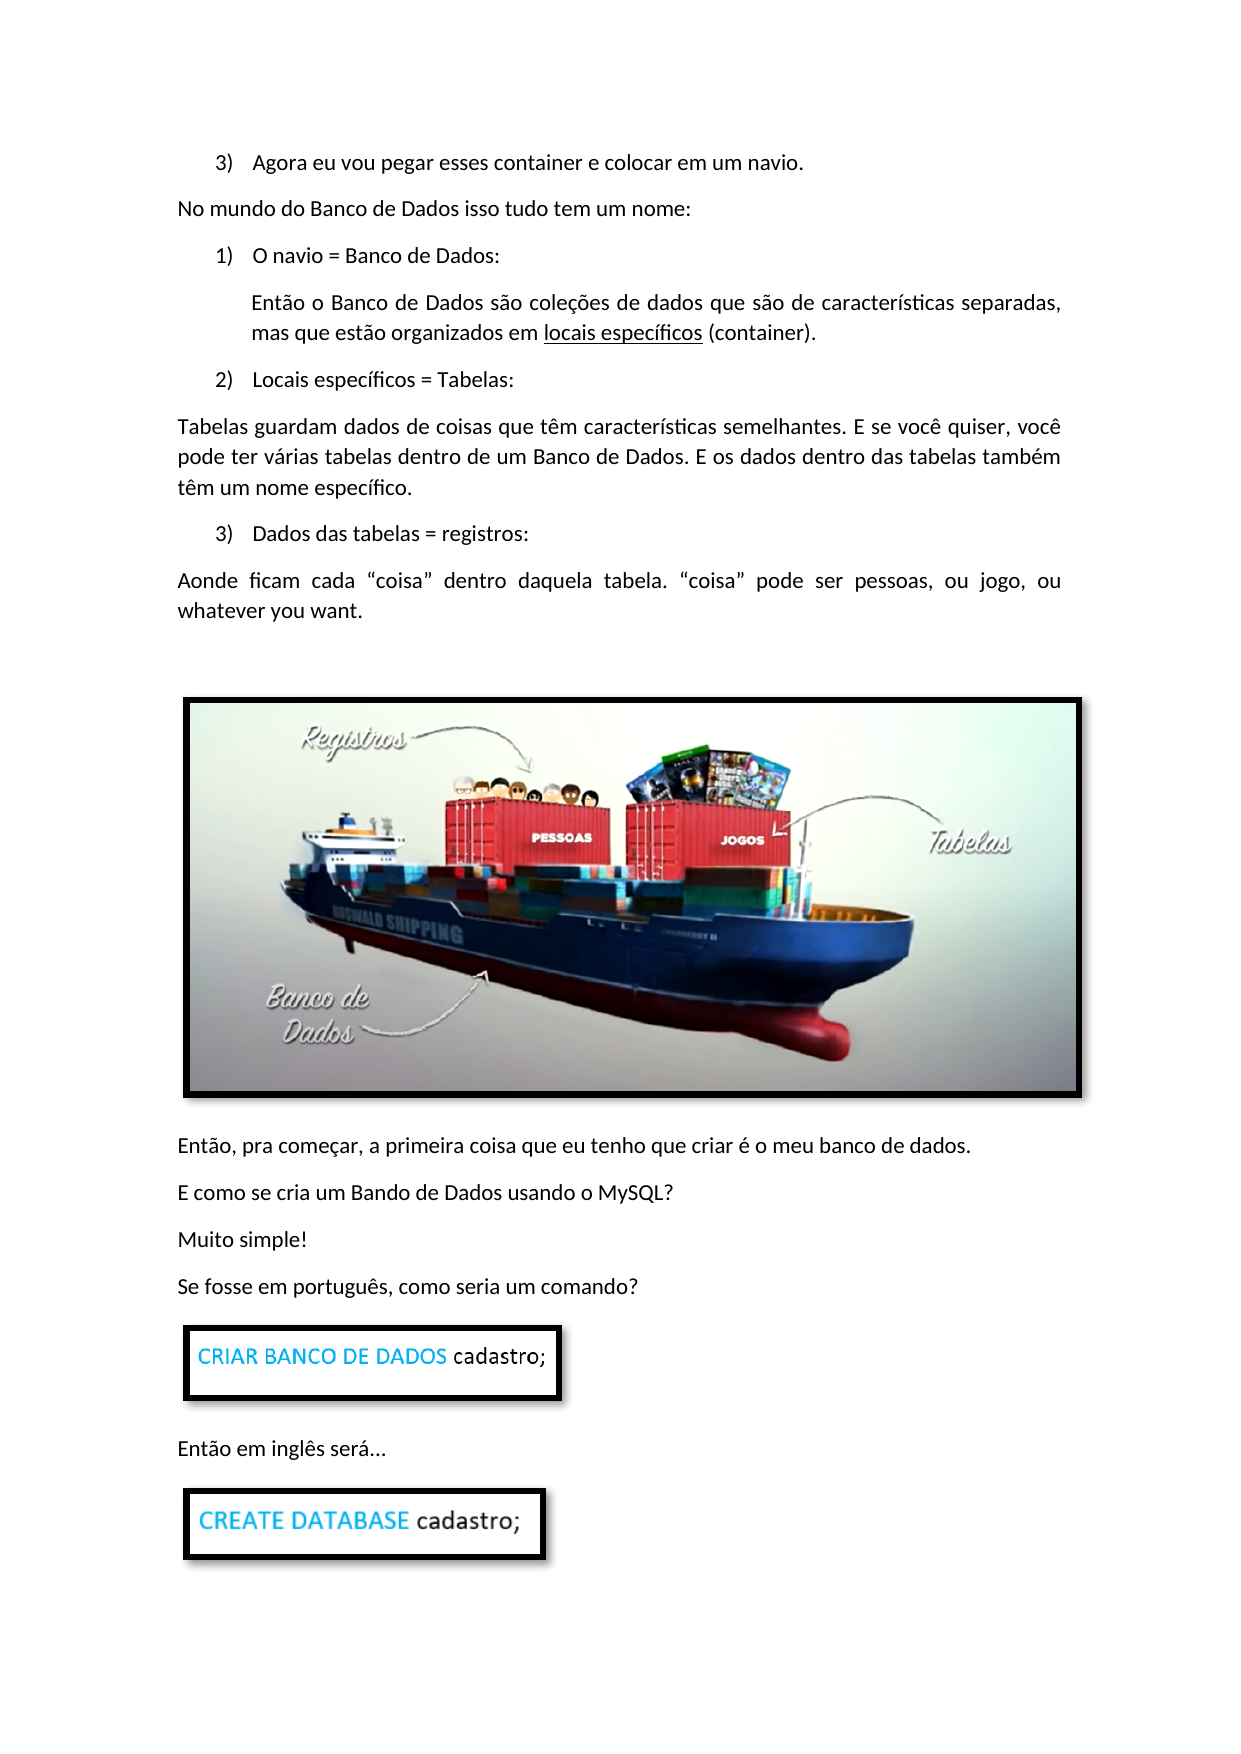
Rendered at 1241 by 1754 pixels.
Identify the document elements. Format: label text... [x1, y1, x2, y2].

text Se fosse em português, como seria um comando? [177, 1272, 1063, 1300]
picture [190, 1494, 540, 1554]
picture [190, 703, 1076, 1091]
text No mundo do Banco de Dados isso tudo tem um nome: [177, 194, 1063, 222]
list Dados das tabelas = registros: [215, 519, 1063, 547]
text E como se cria um Bando de Dados usando o MySQL? [177, 1178, 1063, 1206]
text Aonde ficam cada “coisa” dentro daquela tabela. “coisa” pode ser pessoas, ou jogo, ou whatever you want. [177, 566, 1063, 624]
picture [190, 1331, 556, 1395]
text Então o Banco de Dados são coleções de dados que são de características separadas, mas que estão organizados em locais específicos (container). [251, 288, 1063, 346]
text Muito simple! [177, 1225, 1063, 1253]
text Então, pra começar, a primeira coisa que eu tenho que criar é o meu banco de dados. [177, 1131, 1063, 1159]
text Tabelas guardam dados de coisas que têm características semelhantes. E se você quiser, você pode ter várias tabelas dentro de um Banco de Dados. E os dados dentro das tabelas também têm um nome específico. [177, 412, 1063, 501]
text Então em inglês será... [177, 1434, 1063, 1462]
list O navio = Banco de Dados: [215, 241, 1063, 269]
list Locais específicos = Tabelas: [215, 365, 1063, 393]
list Agora eu vou pegar esses container e colocar em um navio. [215, 148, 1063, 176]
